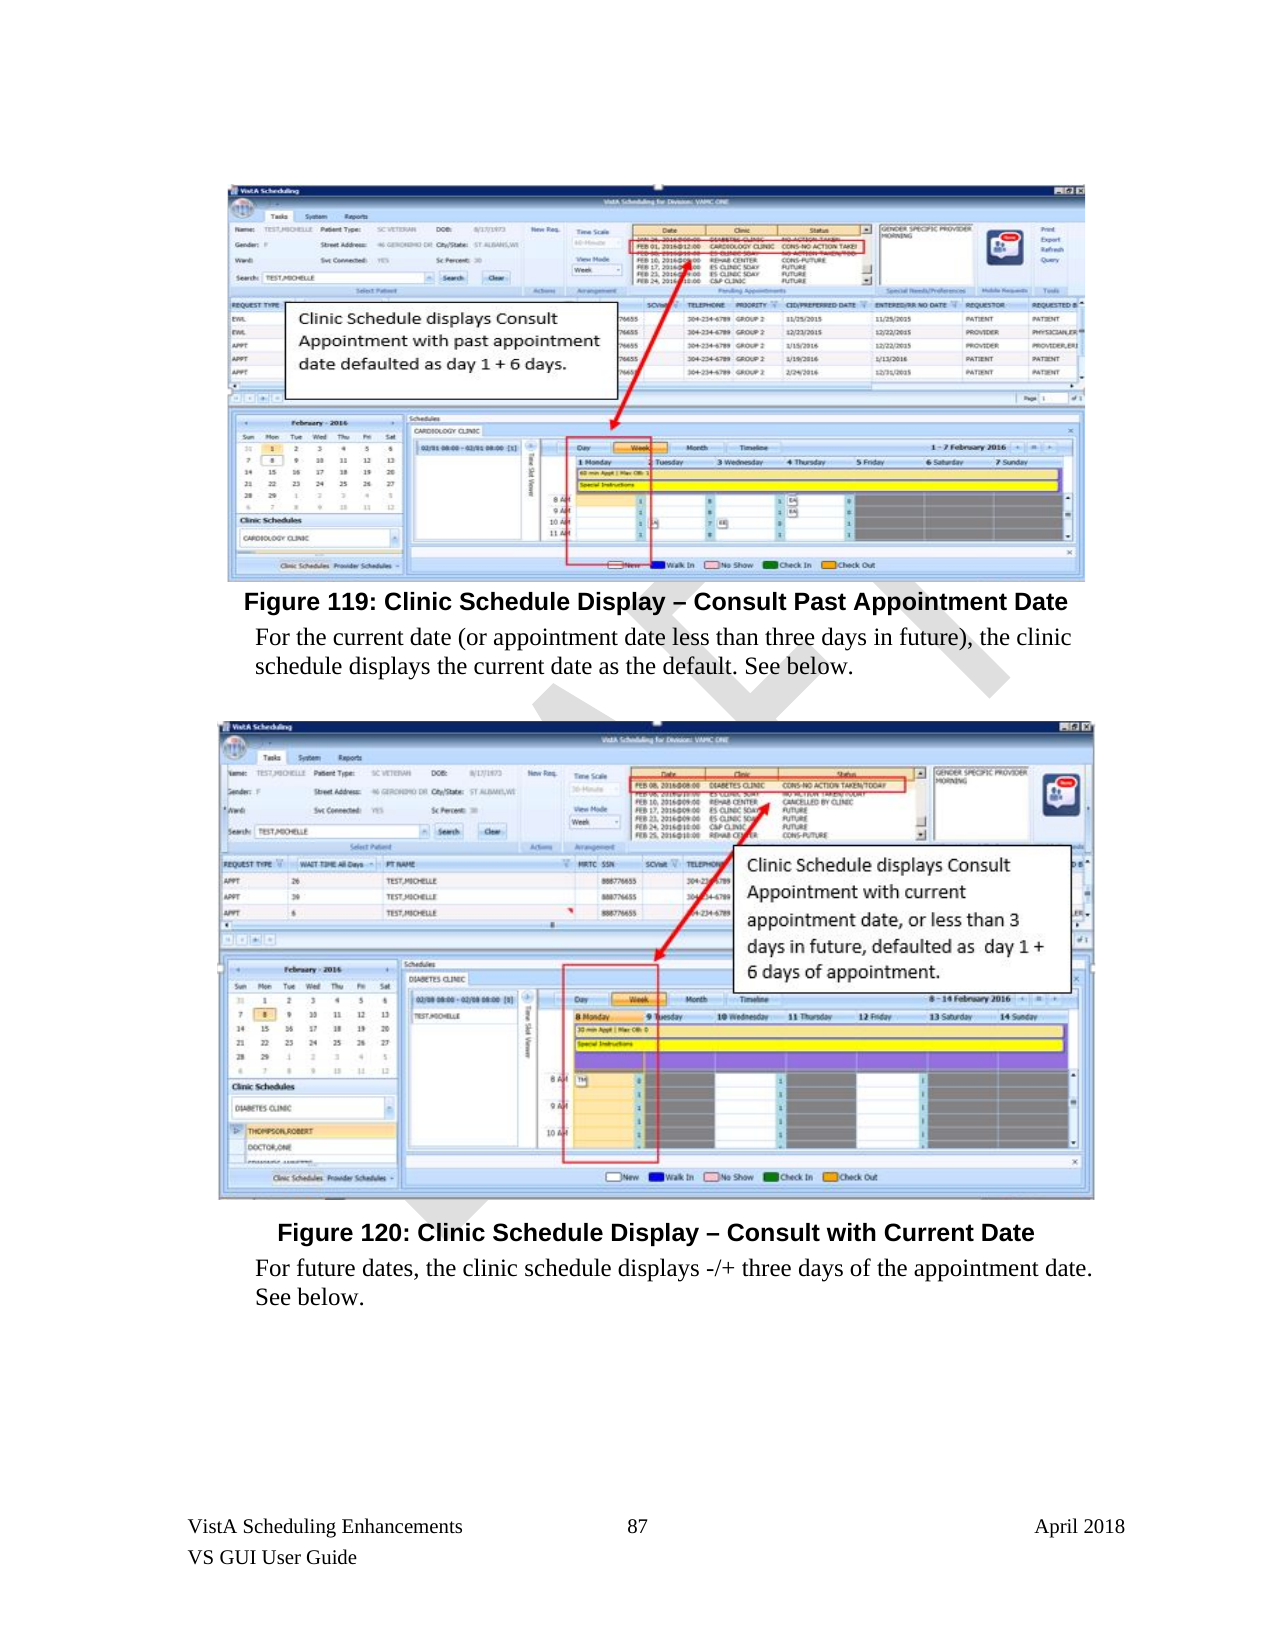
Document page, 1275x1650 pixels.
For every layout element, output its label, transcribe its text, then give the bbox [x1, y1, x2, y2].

text For the current date (or appointment date less than three days in future), the clinic schedule displays the current date as the default. See below. [255, 622, 1125, 680]
picture [217, 721, 1096, 1200]
picture [227, 184, 1086, 582]
text Figure 120: Clinic Schedule Display – Consult with Current Date [187, 1218, 1125, 1247]
text Figure 119: Clinic Schedule Display – Consult Past Appointment Date [187, 587, 1125, 616]
text For future dates, the clinic schedule displays -/+ three days of the appointment date. See below. [255, 1253, 1125, 1311]
